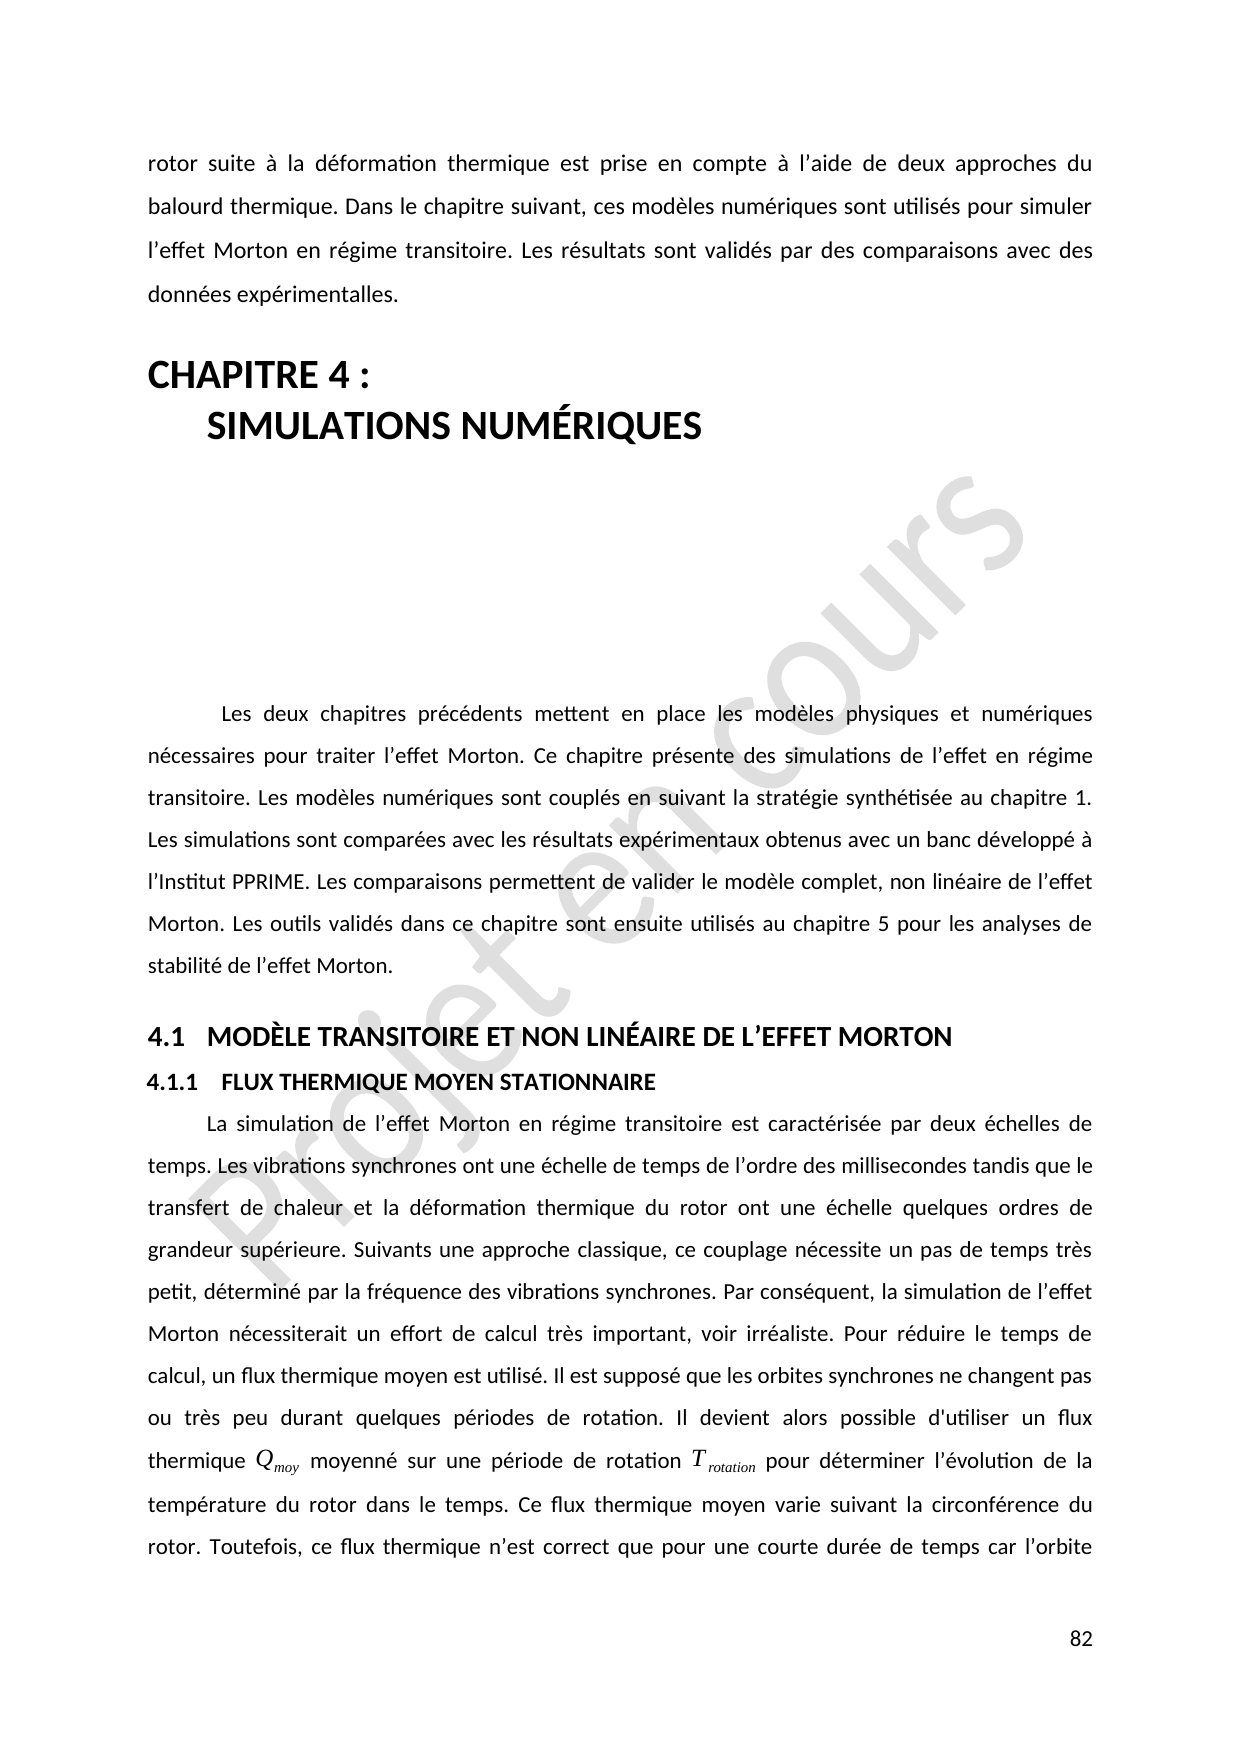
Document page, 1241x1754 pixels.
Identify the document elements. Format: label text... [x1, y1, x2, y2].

subtitle Modèle transitoire et non linéaire de l’effet Morton [148, 1018, 1093, 1053]
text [148, 1109, 1093, 1560]
subtitle Flux thermique moyen stationnaire [146, 1066, 1093, 1096]
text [148, 148, 1093, 308]
text Les deux chapitres précédents mettent en place les modèles physiques et numériques nécessaires pour traiter l’effet Morton. Ce chapitre présente des simulations de l’effet en régime transitoire. Les modèles numériques sont couplés en suivant la stratégie synthétisée au chapitre 1. Les simulations sont comparées avec les résultats expérimentaux obtenus avec un banc développé à l’Institut PPRIME. Les comparaisons permettent de valider le modèle complet, non linéaire de l’effet Morton. Les outils validés dans ce chapitre sont ensuite utilisés au chapitre 5 pour les analyses de stabilité de l’effet Morton. [148, 699, 1093, 979]
subtitle Chapitre 4 : Simulations numériques [148, 348, 1093, 450]
